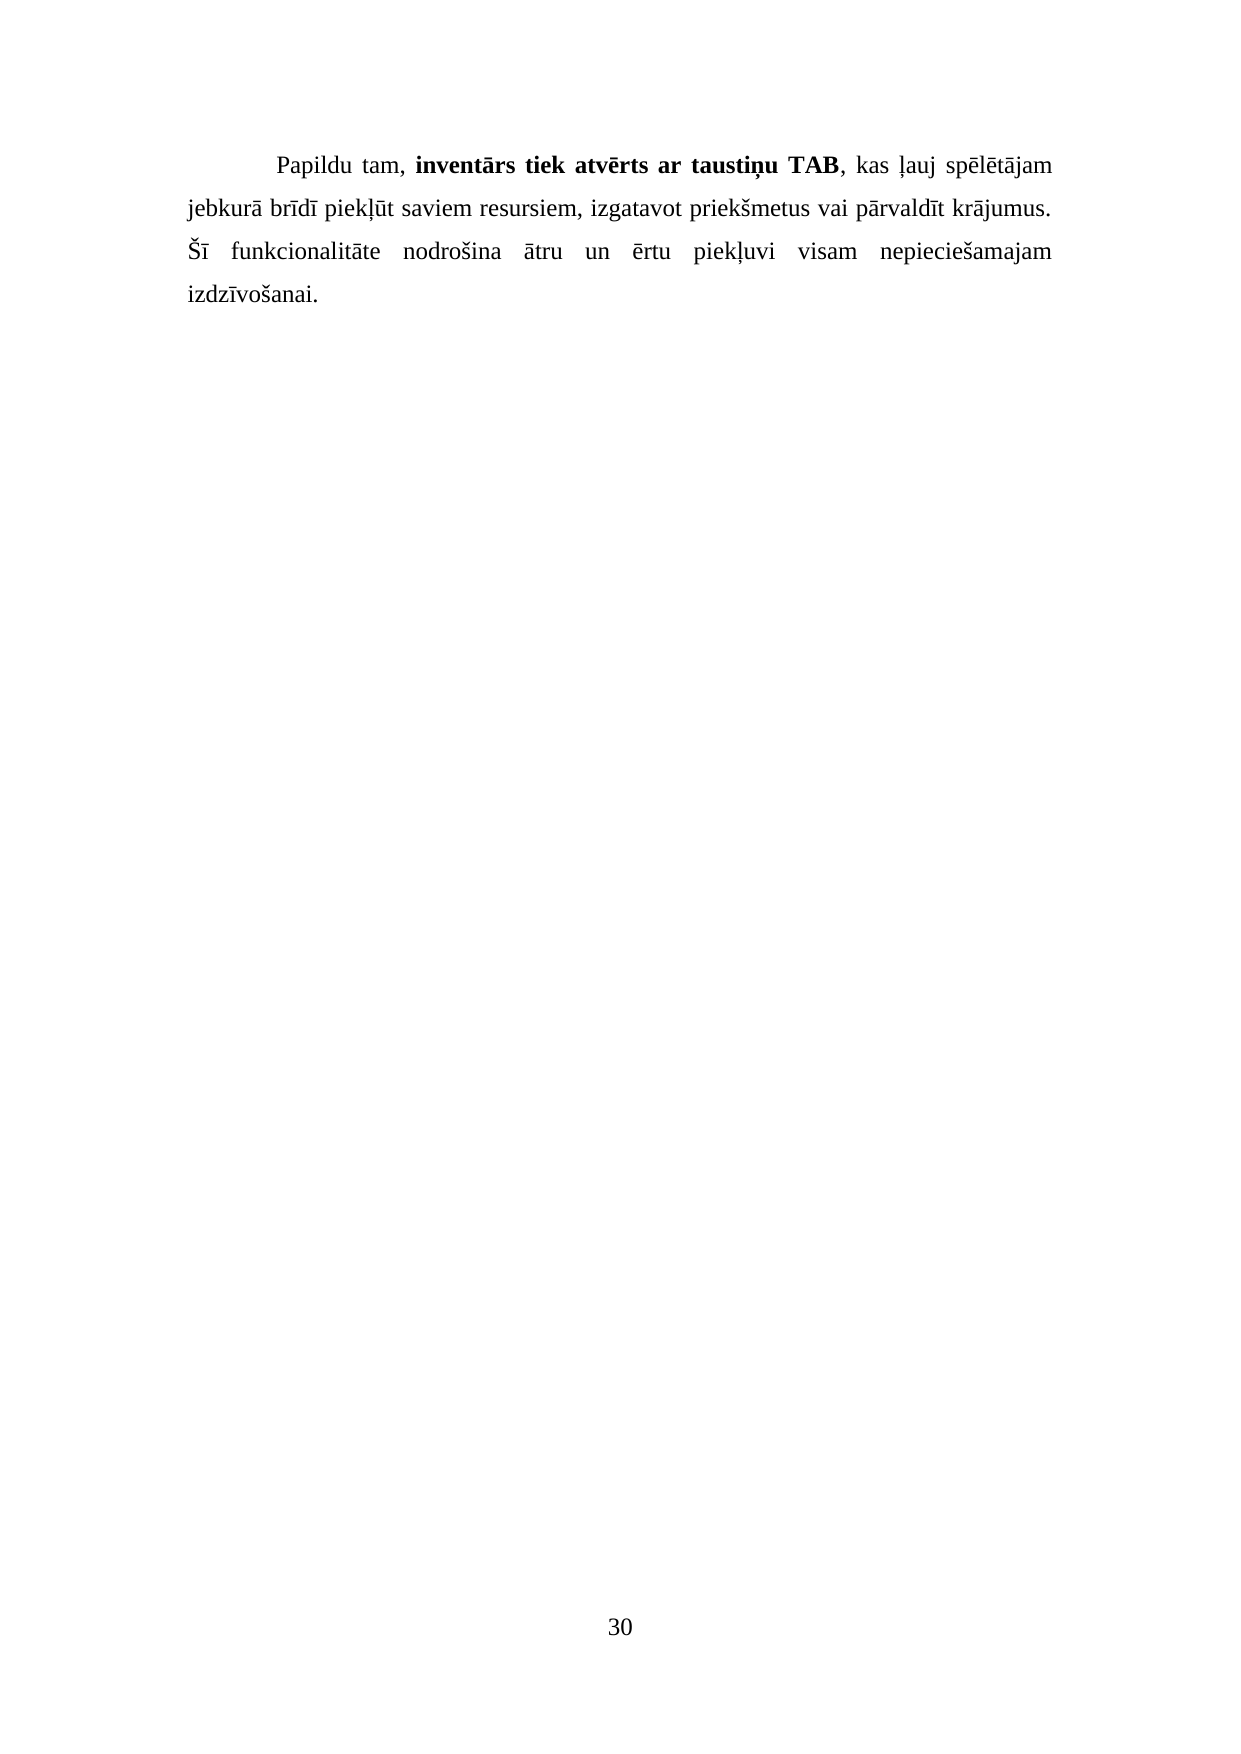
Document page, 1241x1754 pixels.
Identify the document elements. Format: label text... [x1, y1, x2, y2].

text Papildu tam, inventārs tiek atvērts ar taustiņu TAB, kas ļauj spēlētājam jebkurā brīdī piekļūt saviem resursiem, izgatavot priekšmetus vai pārvaldīt krājumus. Šī funkcionalitāte nodrošina ātru un ērtu piekļuvi visam nepieciešamajam izdzīvošanai. [187, 150, 1053, 308]
